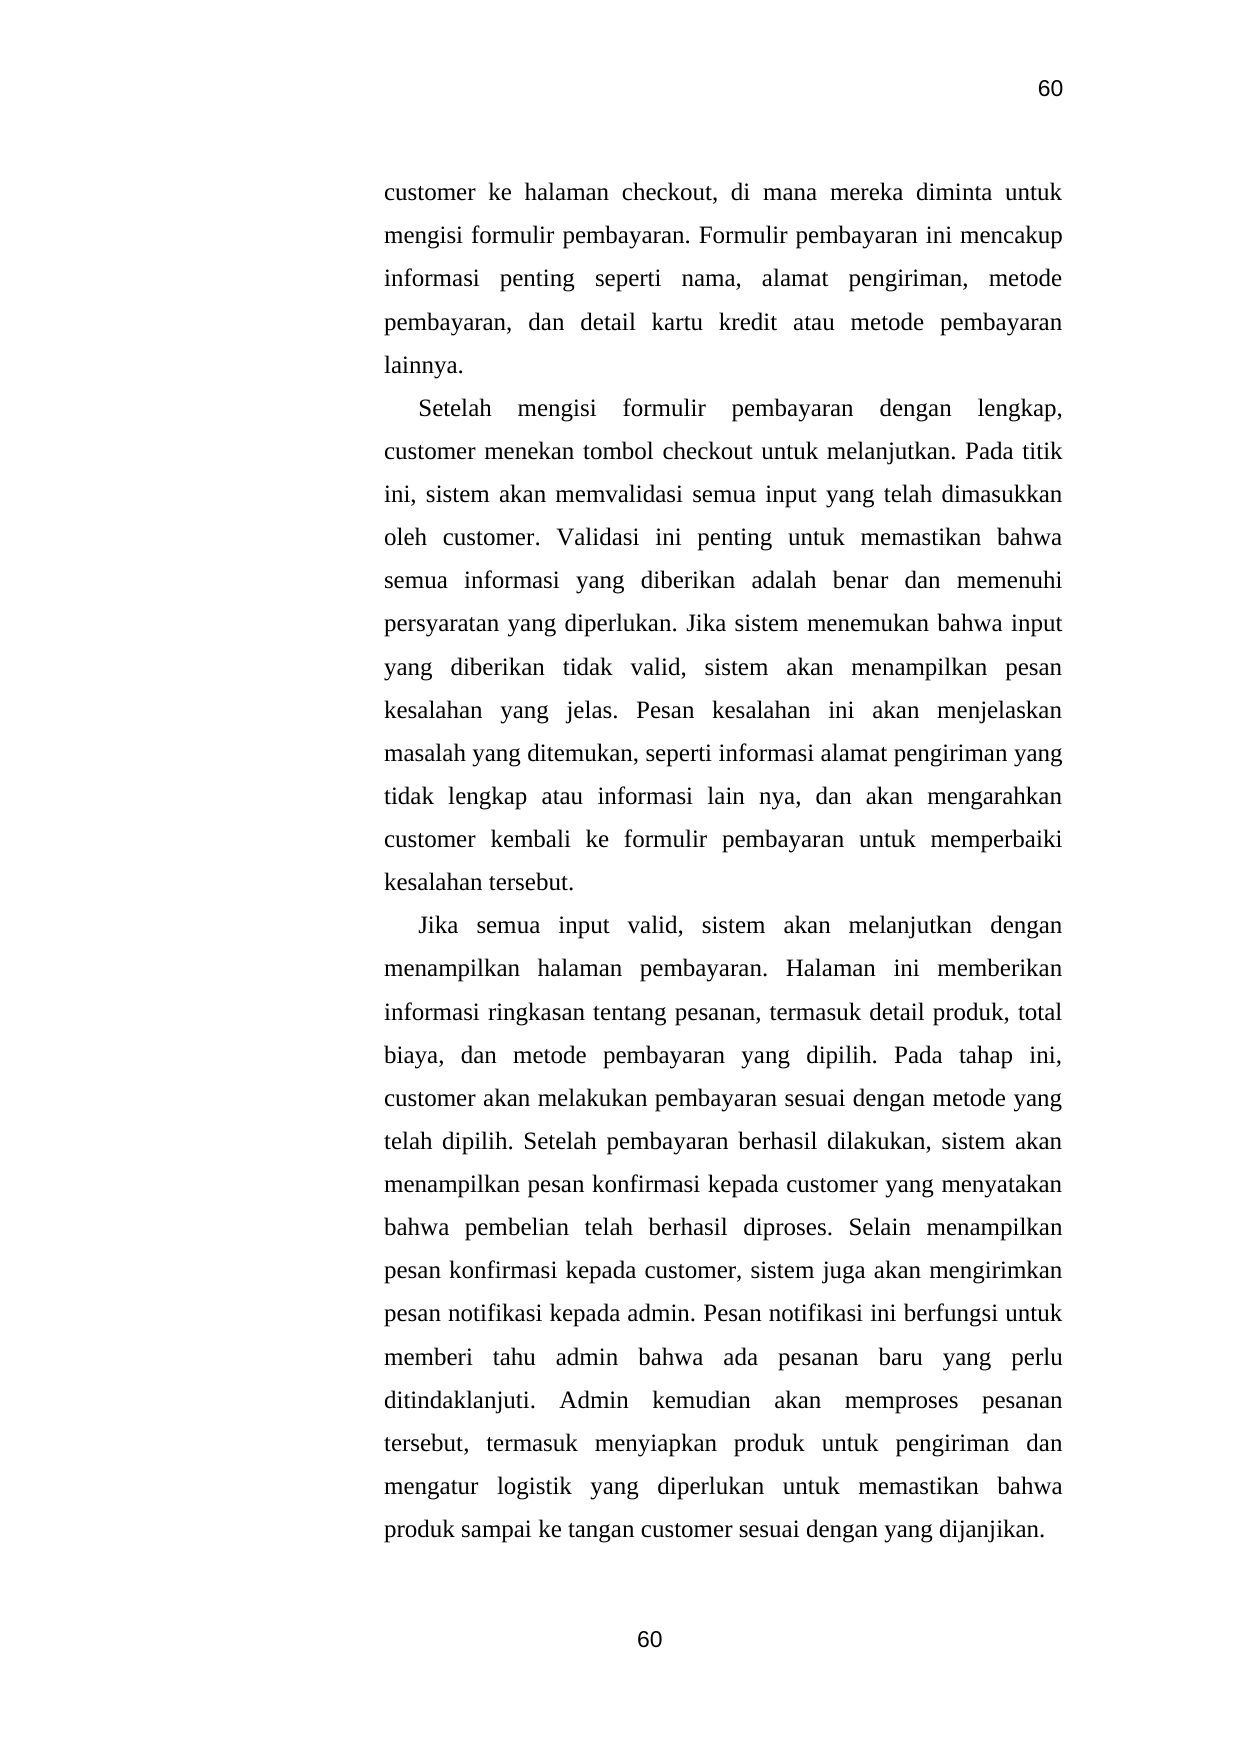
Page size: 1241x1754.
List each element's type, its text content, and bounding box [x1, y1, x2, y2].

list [384, 177, 1063, 378]
list Setelah mengisi formulir pembayaran dengan lengkap, customer menekan tombol checkout untuk melanjutkan. Pada titik ini, sistem akan memvalidasi semua input yang telah dimasukkan oleh customer. Validasi ini penting untuk memastikan bahwa semua informasi yang diberikan adalah benar dan memenuhi persyaratan yang diperlukan. Jika sistem menemukan bahwa input yang diberikan tidak valid, sistem akan menampilkan pesan kesalahan yang jelas. Pesan kesalahan ini akan menjelaskan masalah yang ditemukan, seperti informasi alamat pengiriman yang tidak lengkap atau informasi lain nya, dan akan mengarahkan customer kembali ke formulir pembayaran untuk memperbaiki kesalahan tersebut. [384, 393, 1063, 896]
list Jika semua input valid, sistem akan melanjutkan dengan menampilkan halaman pembayaran. Halaman ini memberikan informasi ringkasan tentang pesanan, termasuk detail produk, total biaya, dan metode pembayaran yang dipilih. Pada tahap ini, customer akan melakukan pembayaran sesuai dengan metode yang telah dipilih. Setelah pembayaran berhasil dilakukan, sistem akan menampilkan pesan konfirmasi kepada customer yang menyatakan bahwa pembelian telah berhasil diproses. Selain menampilkan pesan konfirmasi kepada customer, sistem juga akan mengirimkan pesan notifikasi kepada admin. Pesan notifikasi ini berfungsi untuk memberi tahu admin bahwa ada pesanan baru yang perlu ditindaklanjuti. Admin kemudian akan memproses pesanan tersebut, termasuk menyiapkan produk untuk pengiriman dan mengatur logistik yang diperlukan untuk memastikan bahwa produk sampai ke tangan customer sesuai dengan yang dijanjikan. [384, 910, 1063, 1543]
